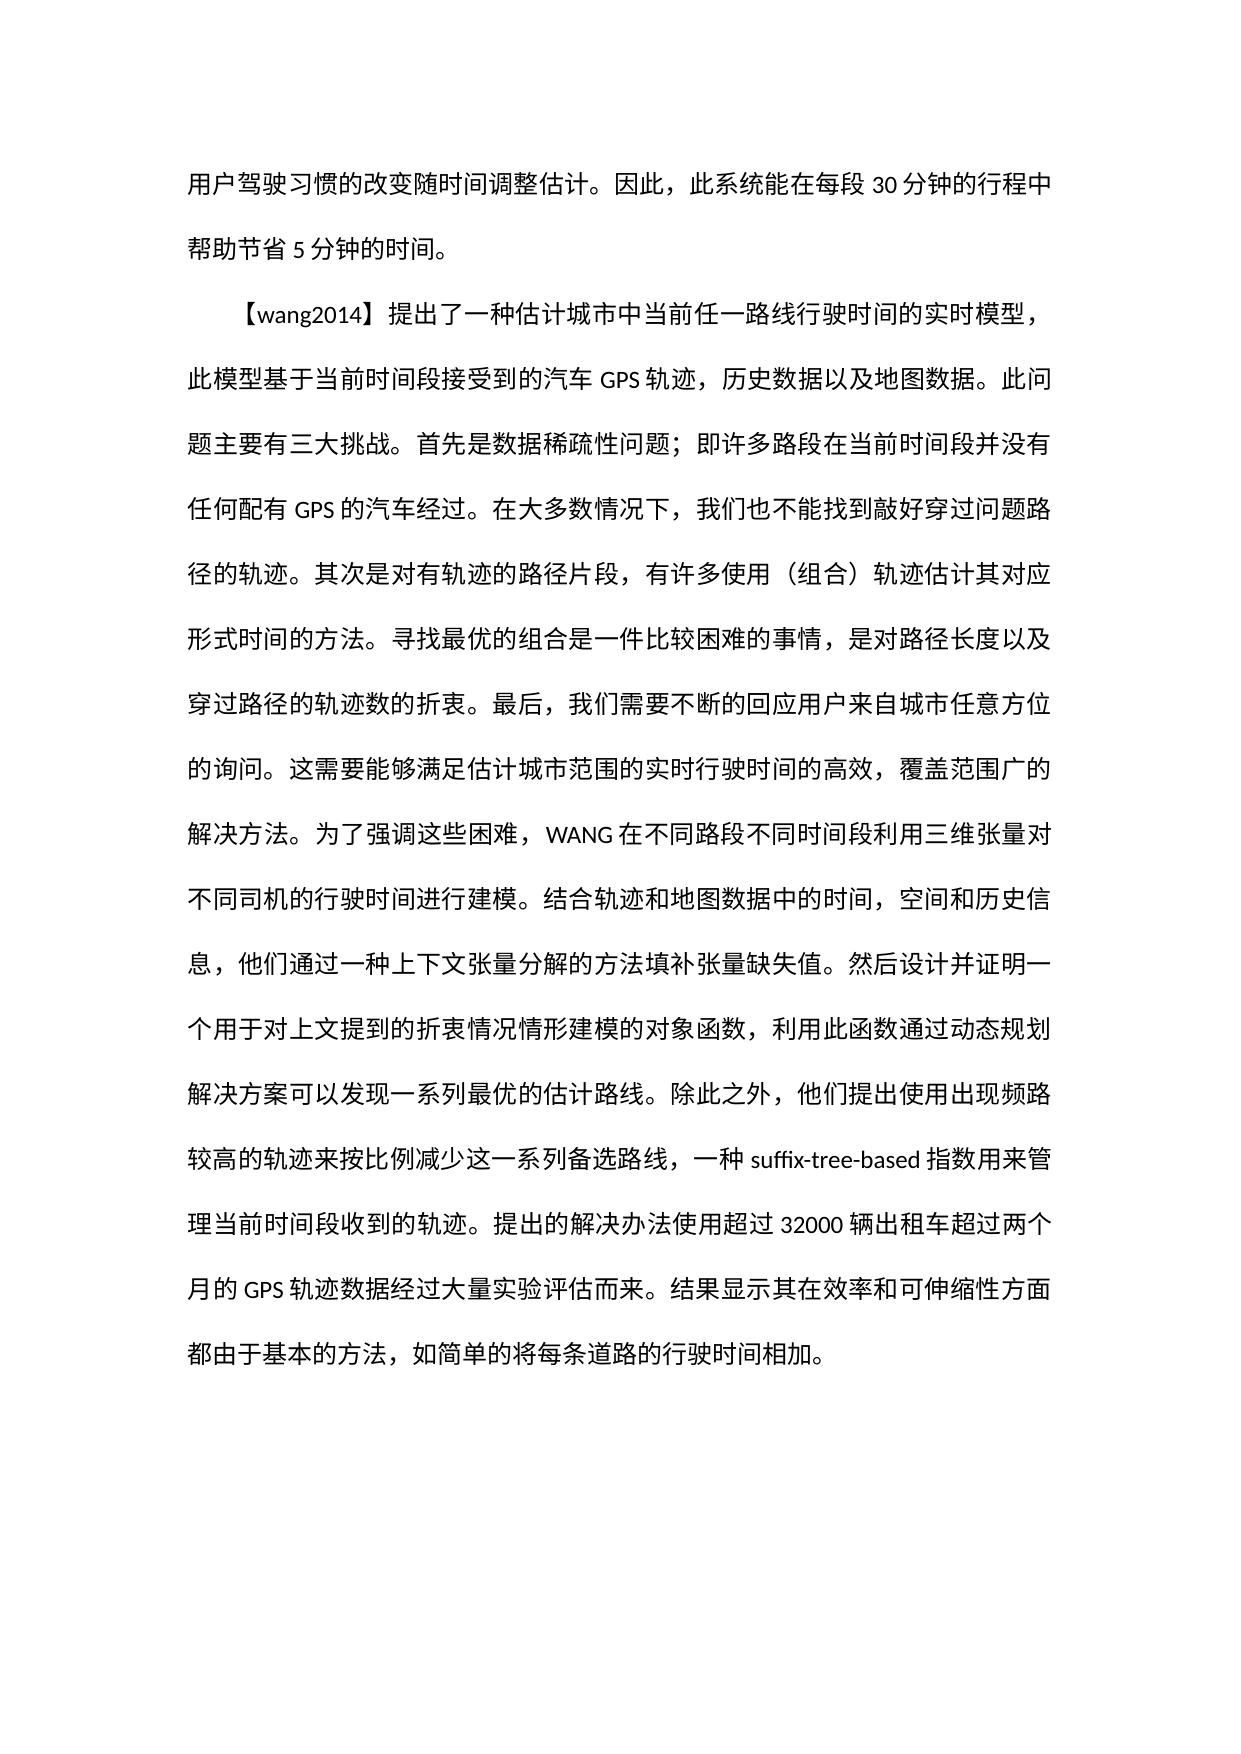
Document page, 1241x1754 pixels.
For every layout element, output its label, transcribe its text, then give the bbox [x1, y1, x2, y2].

text 【wang2014】提出了一种估计城市中当前任一路线行驶时间的实时模型，此模型基于当前时间段接受到的汽车GPS轨迹，历史数据以及地图数据。此问题主要有三大挑战。首先是数据稀疏性问题；即许多路段在当前时间段并没有任何配有GPS的汽车经过。在大多数情况下，我们也不能找到敲好穿过问题路径的轨迹。其次是对有轨迹的路径片段，有许多使用（组合）轨迹估计其对应形式时间的方法。寻找最优的组合是一件比较困难的事情，是对路径长度以及穿过路径的轨迹数的折衷。最后，我们需要不断的回应用户来自城市任意方位的询问。这需要能够满足估计城市范围的实时行驶时间的高效，覆盖范围广的解决方法。为了强调这些困难，WANG在不同路段不同时间段利用三维张量对不同司机的行驶时间进行建模。结合轨迹和地图数据中的时间，空间和历史信息，他们通过一种上下文张量分解的方法填补张量缺失值。然后设计并证明一个用于对上文提到的折衷情况情形建模的对象函数，利用此函数通过动态规划解决方案可以发现一系列最优的估计路线。除此之外，他们提出使用出现频路较高的轨迹来按比例减少这一系列备选路线，一种suffix-tree-based指数用来管理当前时间段收到的轨迹。提出的解决办法使用超过32000辆出租车超过两个月的GPS轨迹数据经过大量实验评估而来。结果显示其在效率和可伸缩性方面都由于基本的方法，如简单的将每条道路的行驶时间相加。 [187, 280, 1053, 1385]
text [187, 150, 1053, 280]
